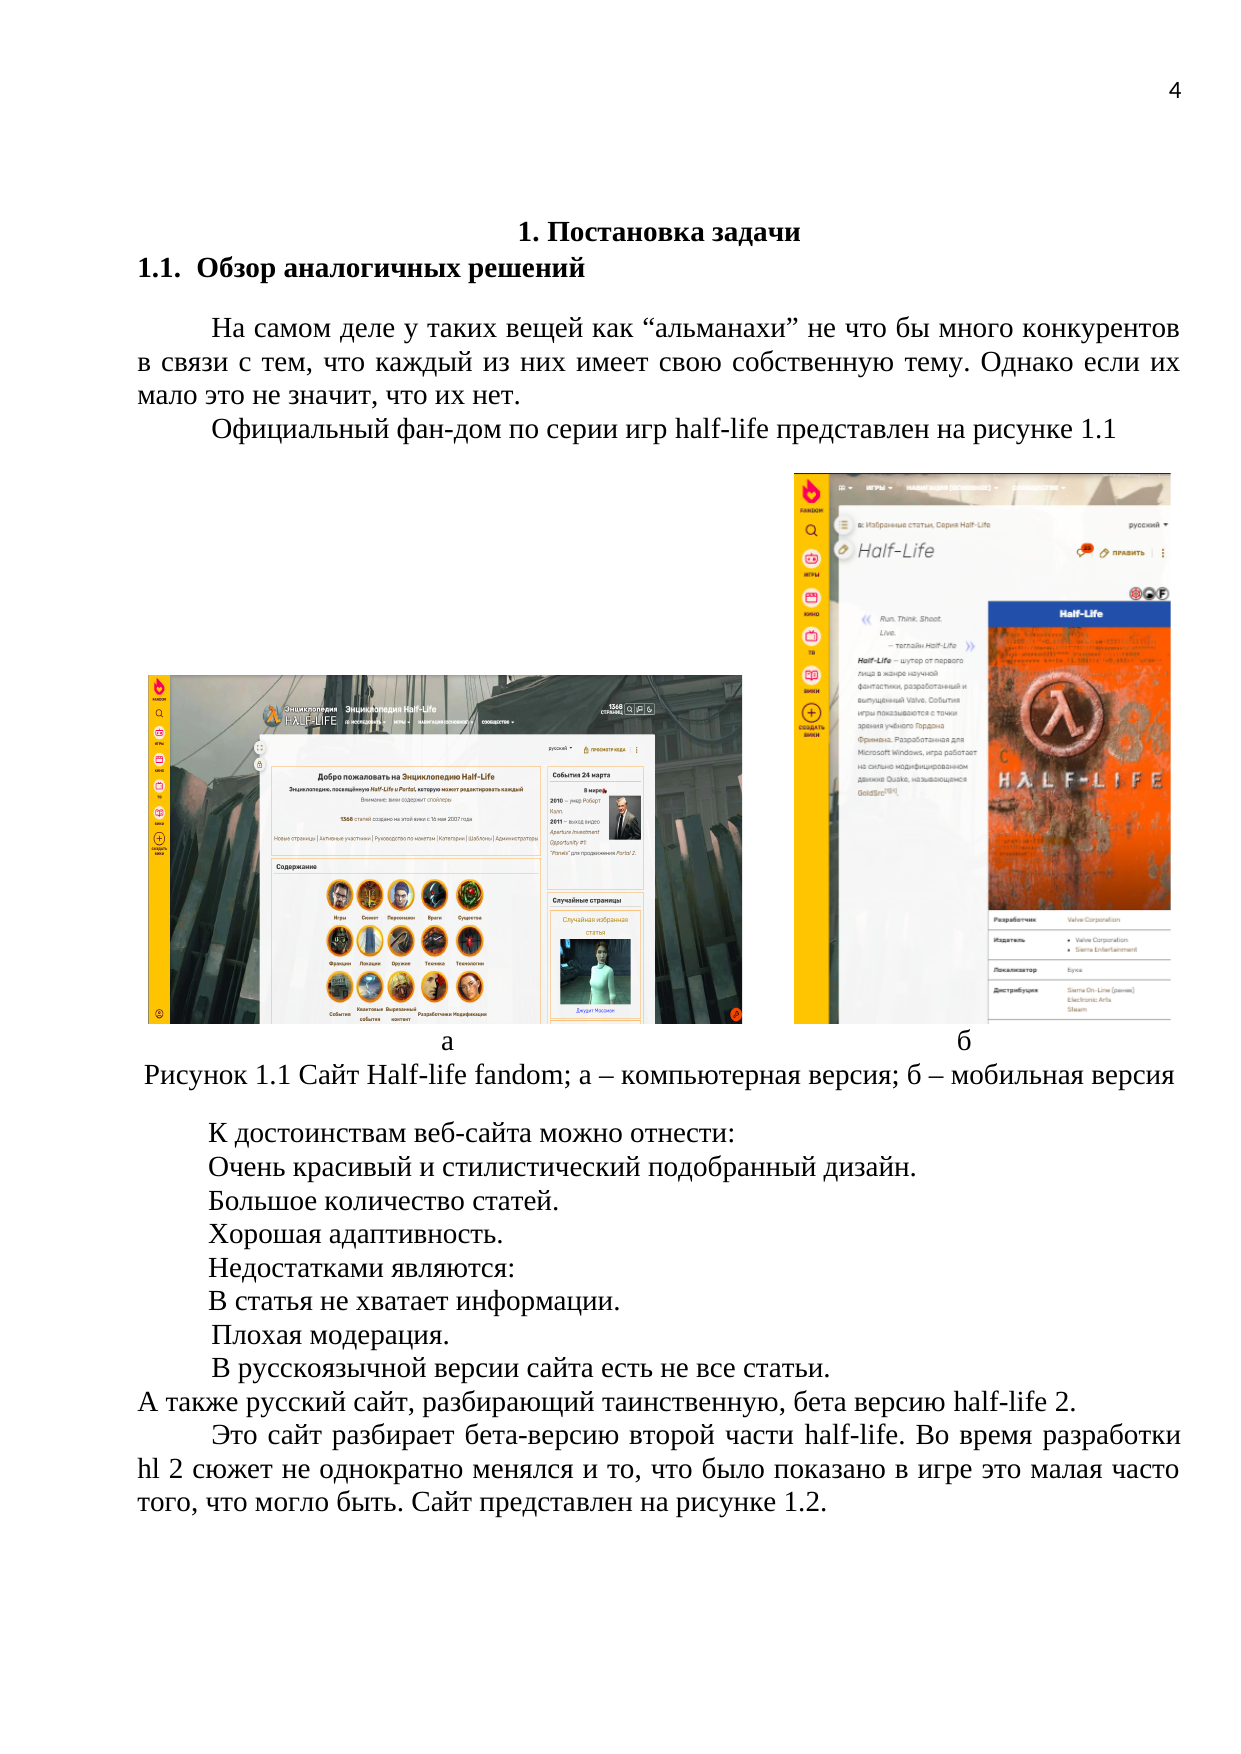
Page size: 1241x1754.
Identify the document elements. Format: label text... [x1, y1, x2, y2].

text К достоинствам веб-сайта можно отнести: [137, 1116, 1181, 1149]
text Плохая модерация. [137, 1317, 1181, 1350]
subtitle Обзор аналогичных решений [137, 250, 1181, 283]
text Недостатками являются: [137, 1250, 1181, 1283]
table_header a [137, 445, 783, 1057]
text На самом деле у таких вещей как “альманахи” не что бы много конкурентов в связи с тем, что каждый из них имеет свою собственную тему. Однако если их мало это не значит, что их нет. [137, 310, 1181, 411]
text В статья не хватает информации. [137, 1283, 1181, 1317]
text Официальный фан-дом по серии игр half-life представлен на рисунке 1.1 [137, 411, 1181, 444]
table_header б [783, 445, 1171, 1057]
text Это сайт разбирает бета-версию второй части half-life. Во время разработки hl 2 сюжет не однократно менялся и то, что было показано в игре это малая часто того, что могло быть. Сайт представлен на рисунке 1.2. [137, 1417, 1181, 1518]
text Хорошая адаптивность. [137, 1216, 1181, 1250]
subtitle Постановка задачи [137, 214, 1181, 248]
text В русскоязычной версии сайта есть не все статьи. [137, 1350, 1181, 1384]
picture [794, 473, 1171, 1024]
text Рисунок 1.1 Сайт Half-life fandom; a – компьютерная версия; б – мобильная версия [137, 1057, 1181, 1091]
text Очень красивый и стилистический подобранный дизайн. [137, 1149, 1181, 1183]
text А также русский сайт, разбирающий таинственную, бета версию half-life 2. [137, 1384, 1181, 1417]
text Большое количество статей. [137, 1183, 1181, 1216]
picture [148, 675, 743, 1024]
